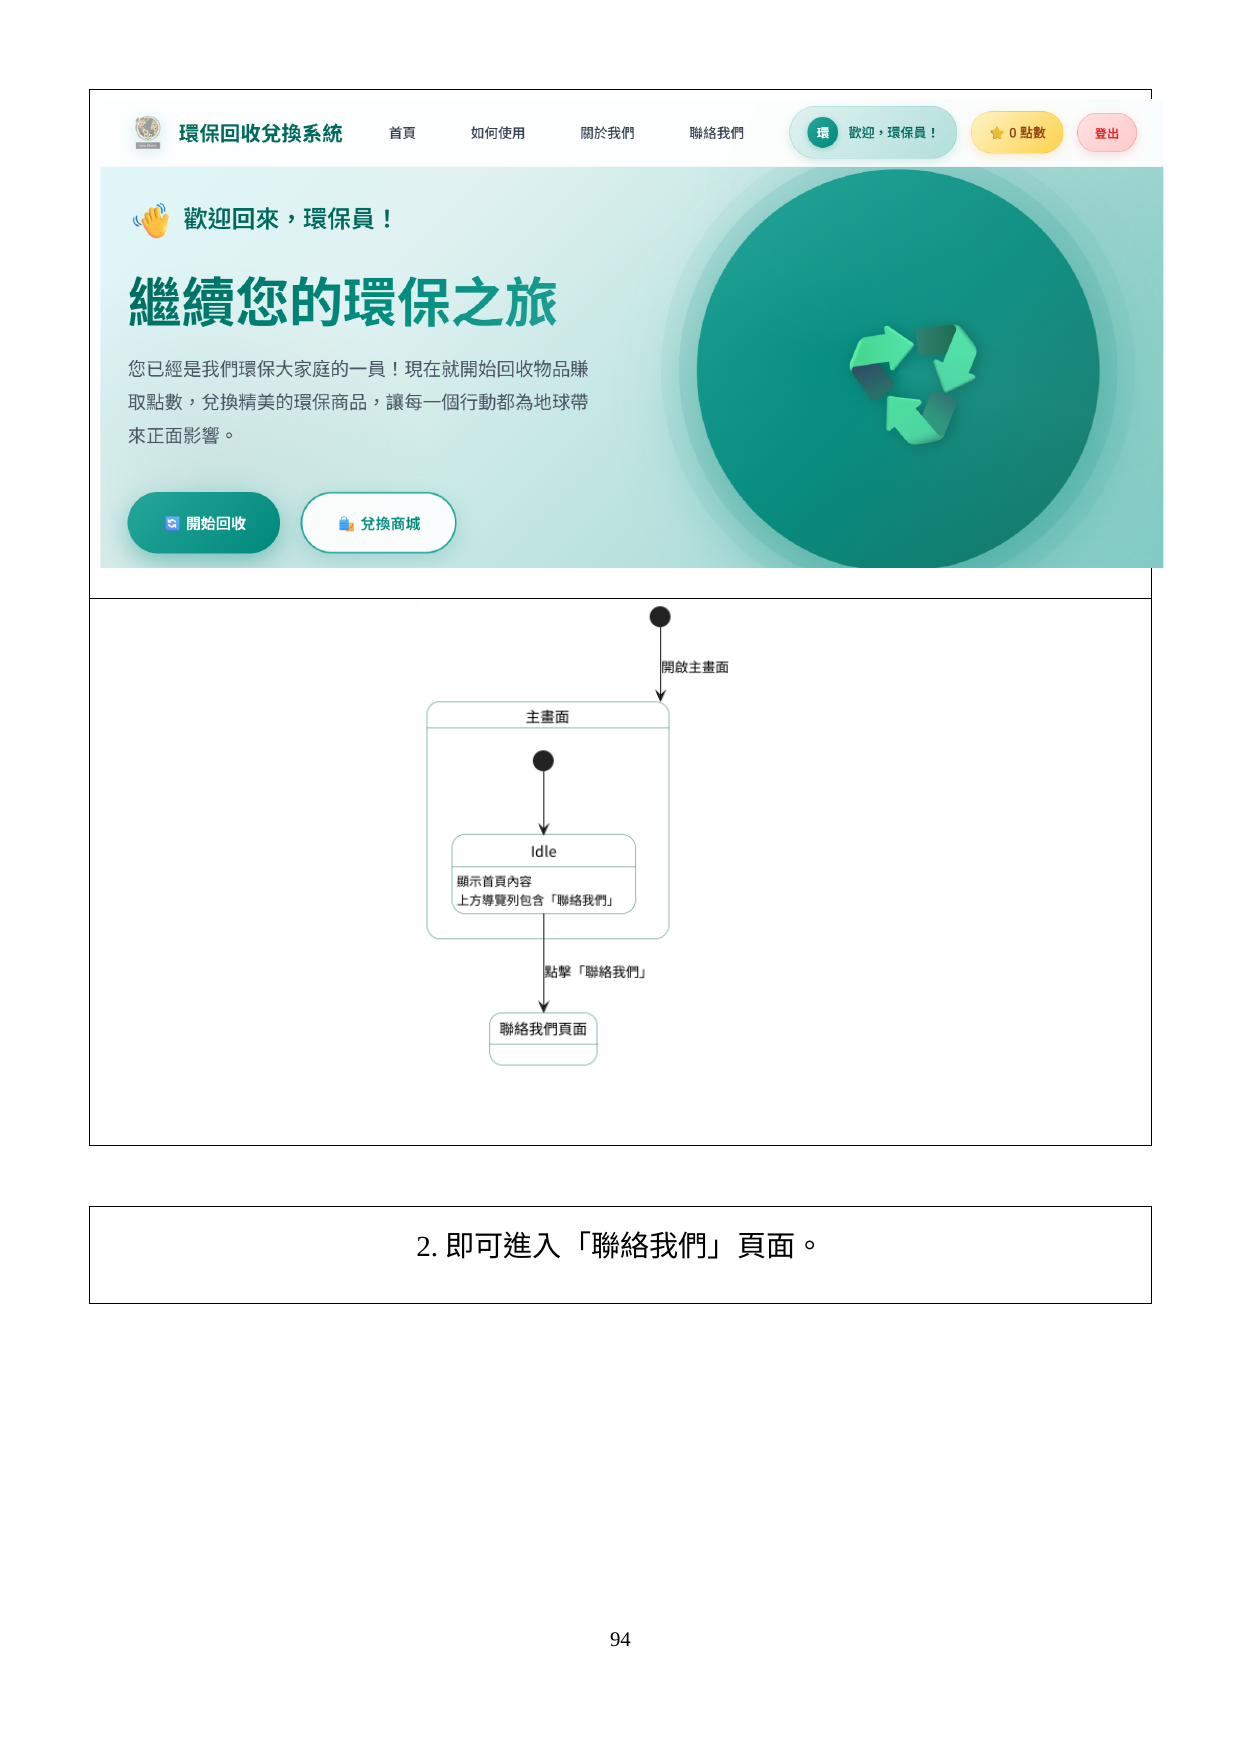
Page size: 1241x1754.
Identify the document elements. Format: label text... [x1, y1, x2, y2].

table_cell [90, 599, 1151, 1145]
table_header 2. 即可進入「聯絡我們」頁面。 [90, 1207, 1151, 1302]
picture [293, 599, 948, 1122]
table_cell [90, 90, 1151, 598]
picture [100, 99, 1164, 568]
